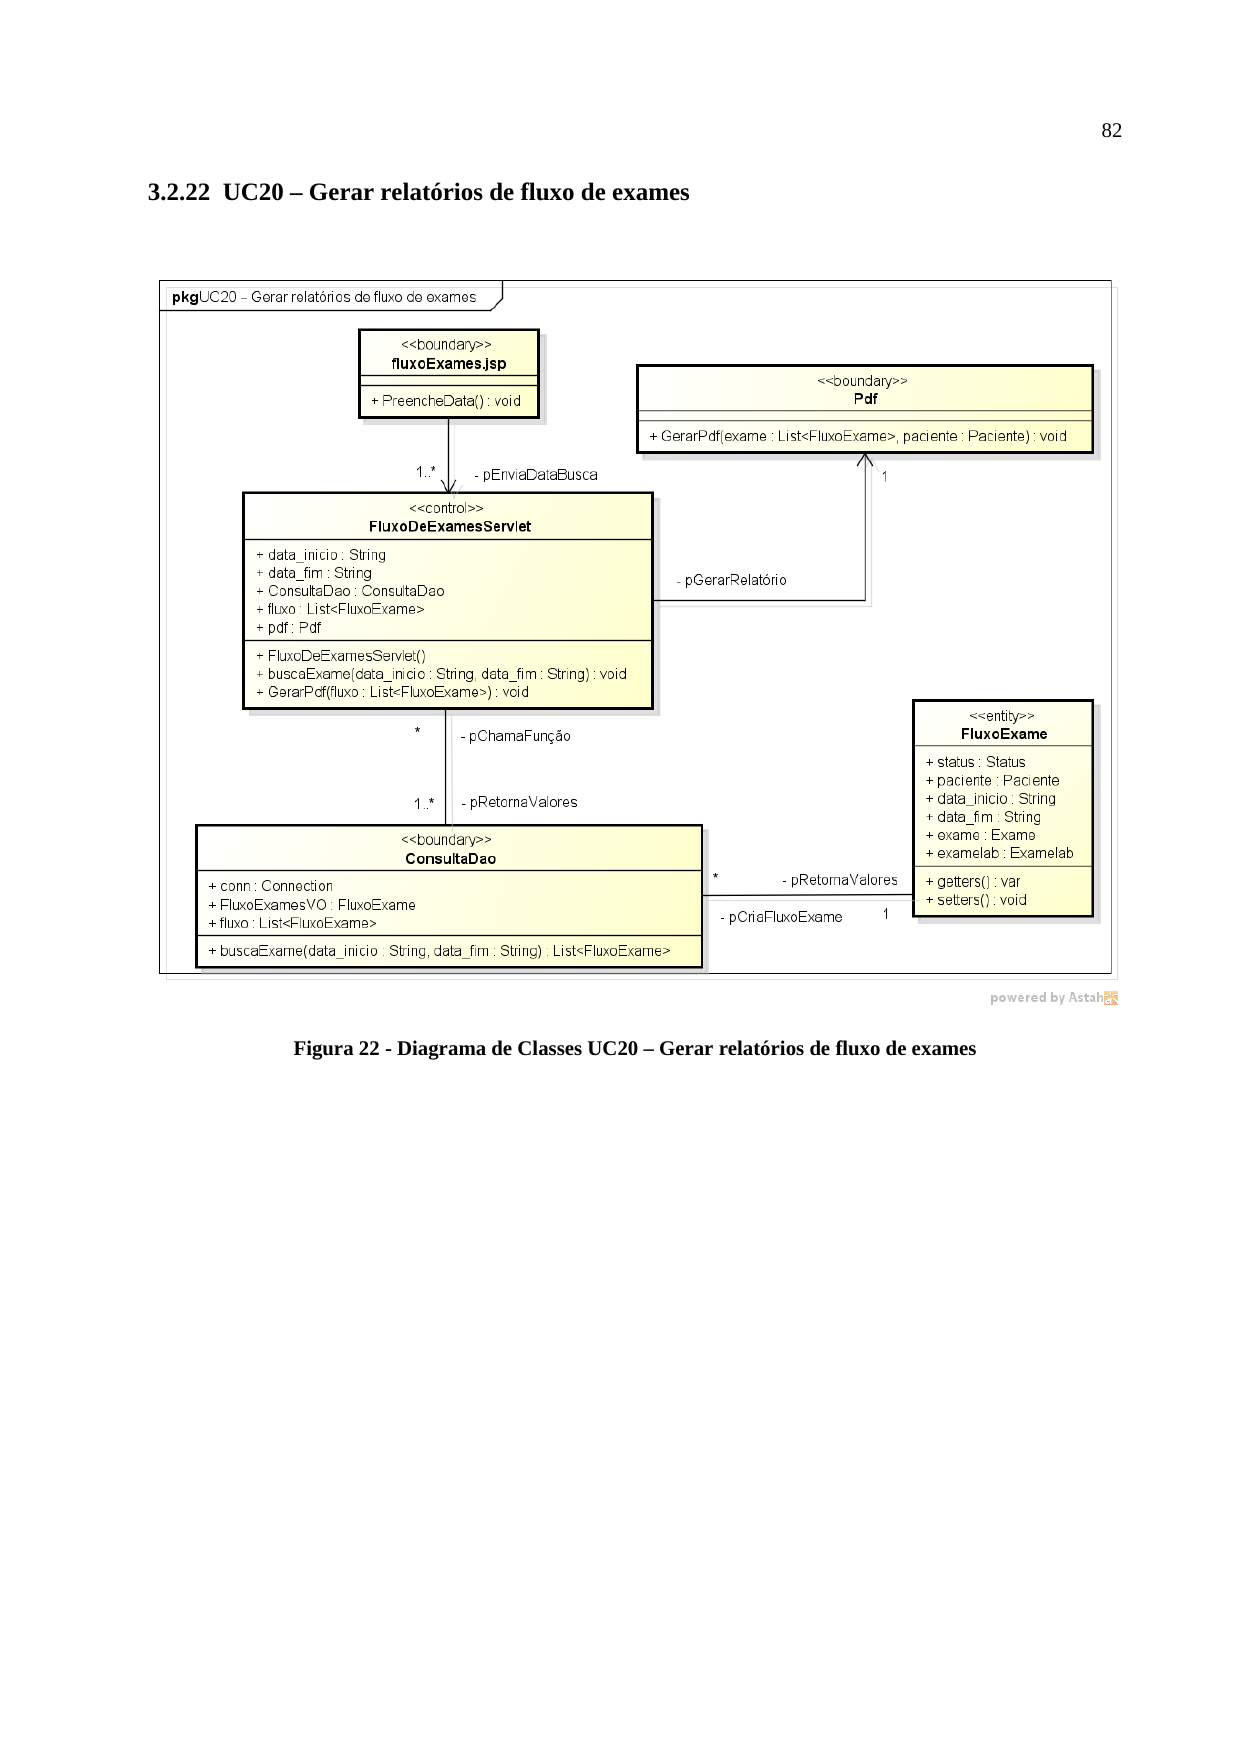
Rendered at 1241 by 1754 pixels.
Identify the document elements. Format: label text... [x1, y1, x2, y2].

picture [147, 268, 1122, 1009]
subtitle UC20 – Gerar relatórios de fluxo de exames [148, 177, 1122, 206]
